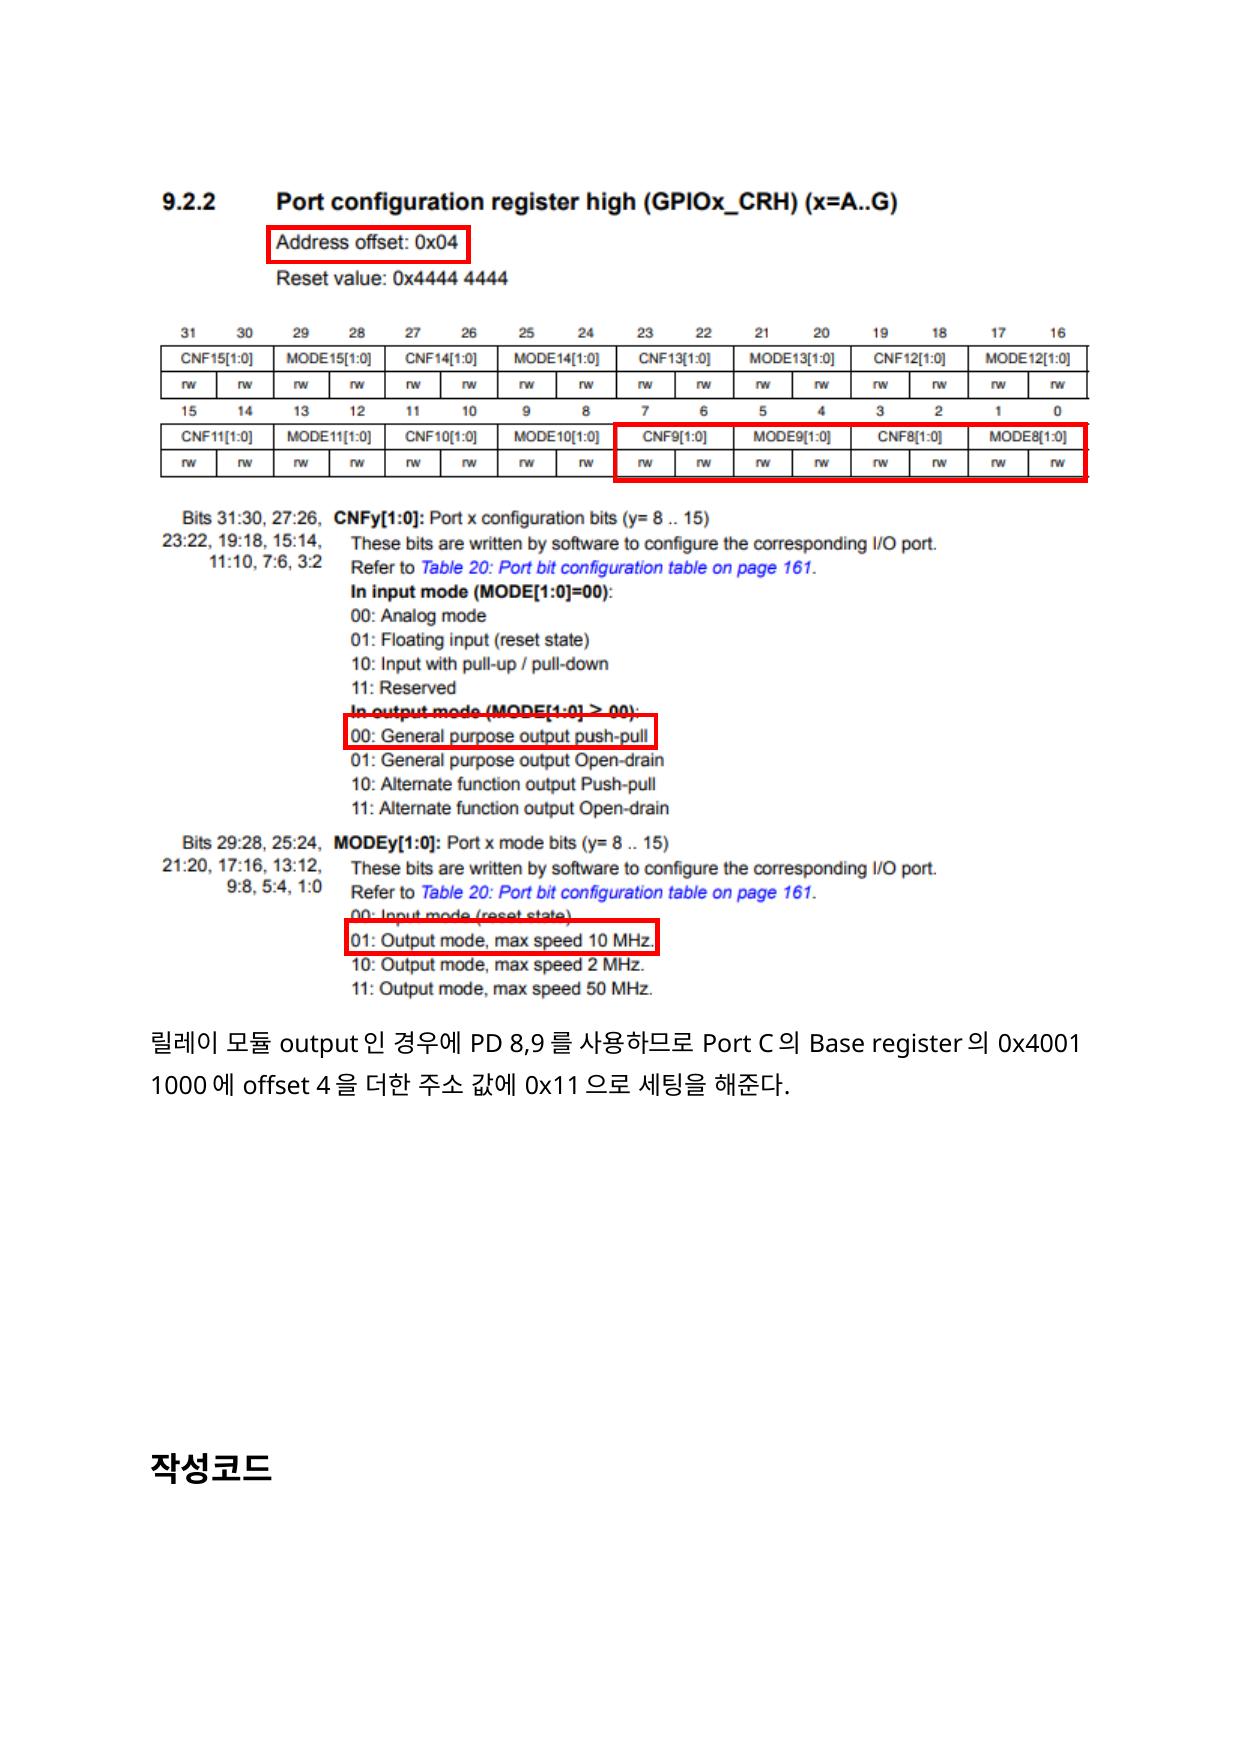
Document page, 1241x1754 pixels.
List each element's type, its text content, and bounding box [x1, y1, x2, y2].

picture [150, 177, 1091, 1007]
text 릴레이 모듈 output인 경우에 PD 8,9를 사용하므로 Port C의 Base register의 0x4001 1000에 offset 4을 더한 주소 값에 0x11으로 세팅을 해준다. [150, 1024, 1090, 1102]
text 작성코드 [150, 1443, 1090, 1491]
